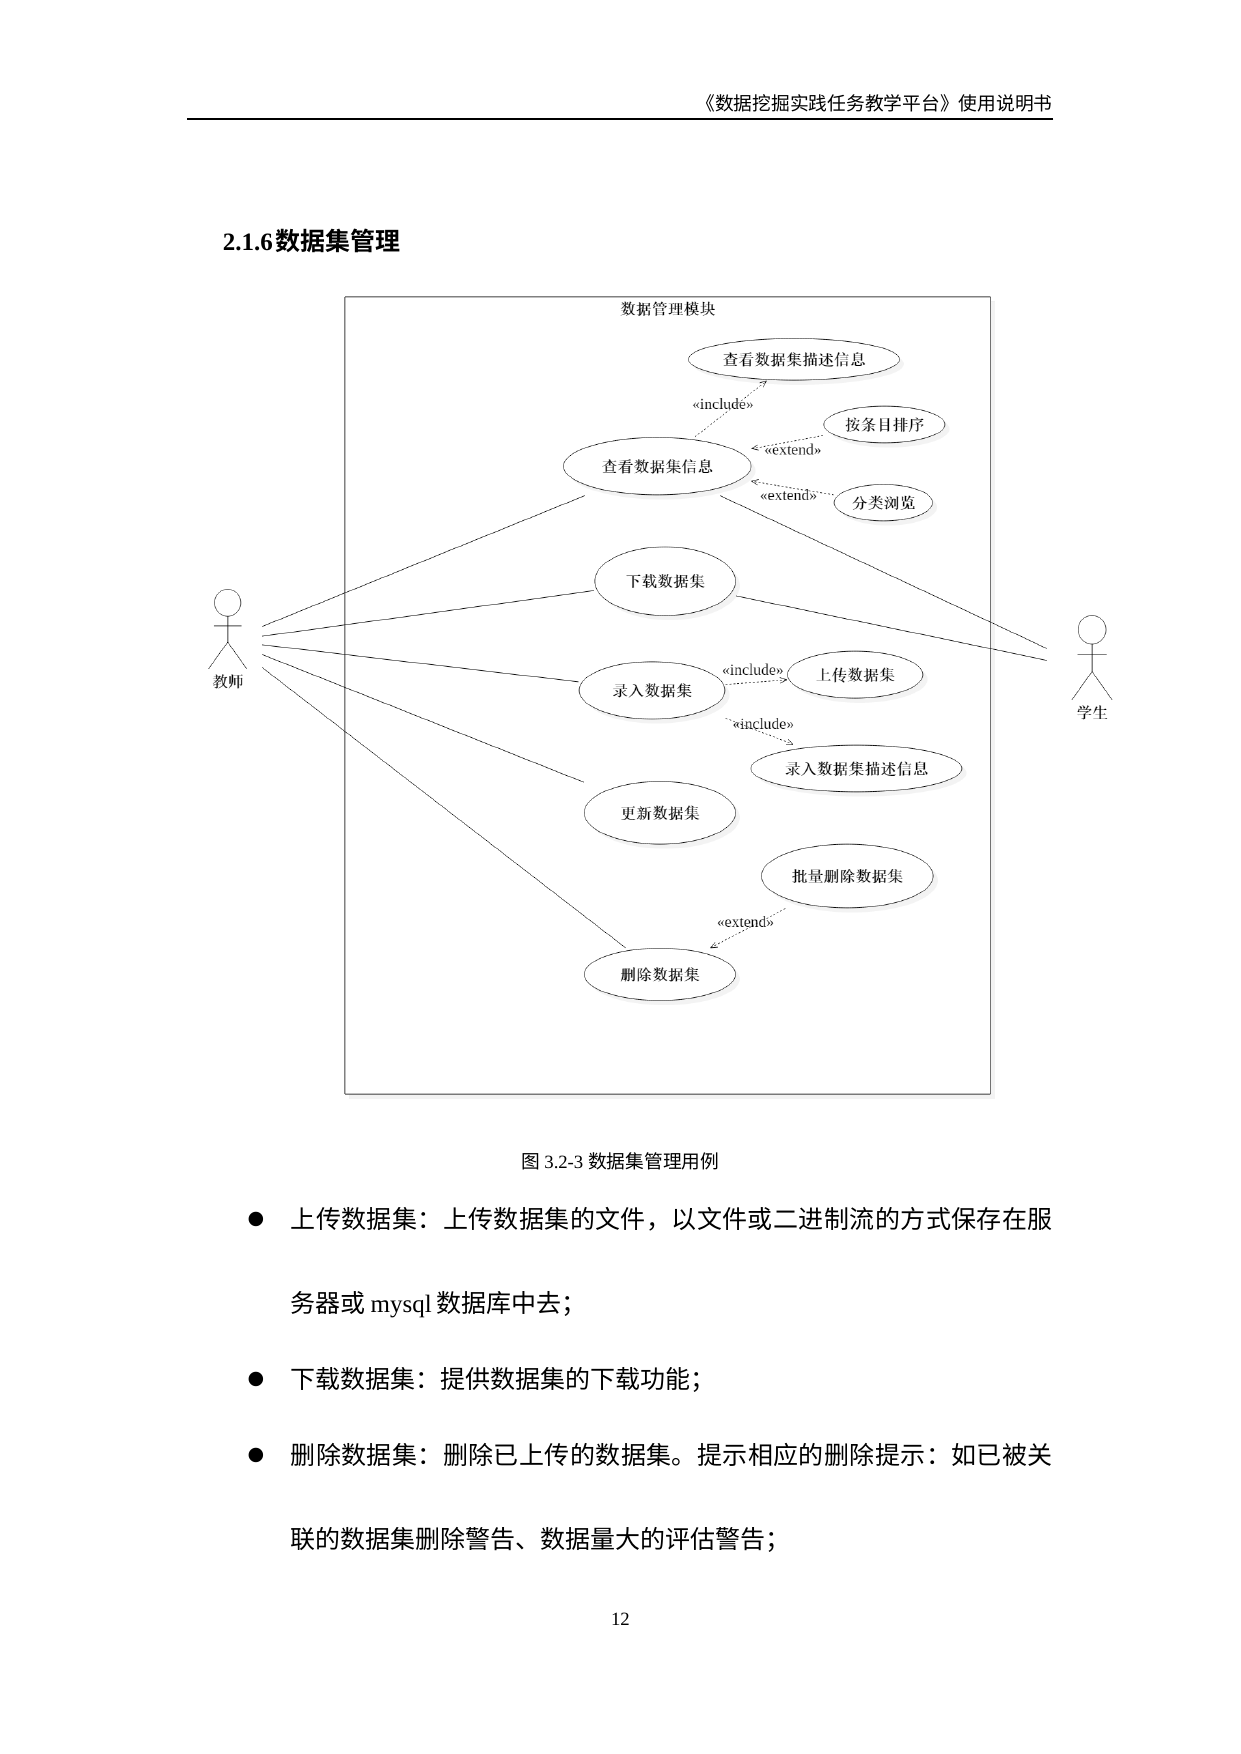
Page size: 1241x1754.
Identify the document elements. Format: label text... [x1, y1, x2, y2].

subtitle 删除数据集：删除已上传的数据集。提示相应的删除提示：如已被关联的数据集删除警告、数据量大的评估警告； [246, 1421, 1053, 1571]
subtitle 数据集管理 [223, 207, 1053, 272]
picture [187, 290, 1162, 1120]
subtitle 下载数据集：提供数据集的下载功能； [246, 1345, 1053, 1410]
subtitle 上传数据集：上传数据集的文件，以文件或二进制流的方式保存在服务器或mysql数据库中去； [246, 1185, 1053, 1334]
